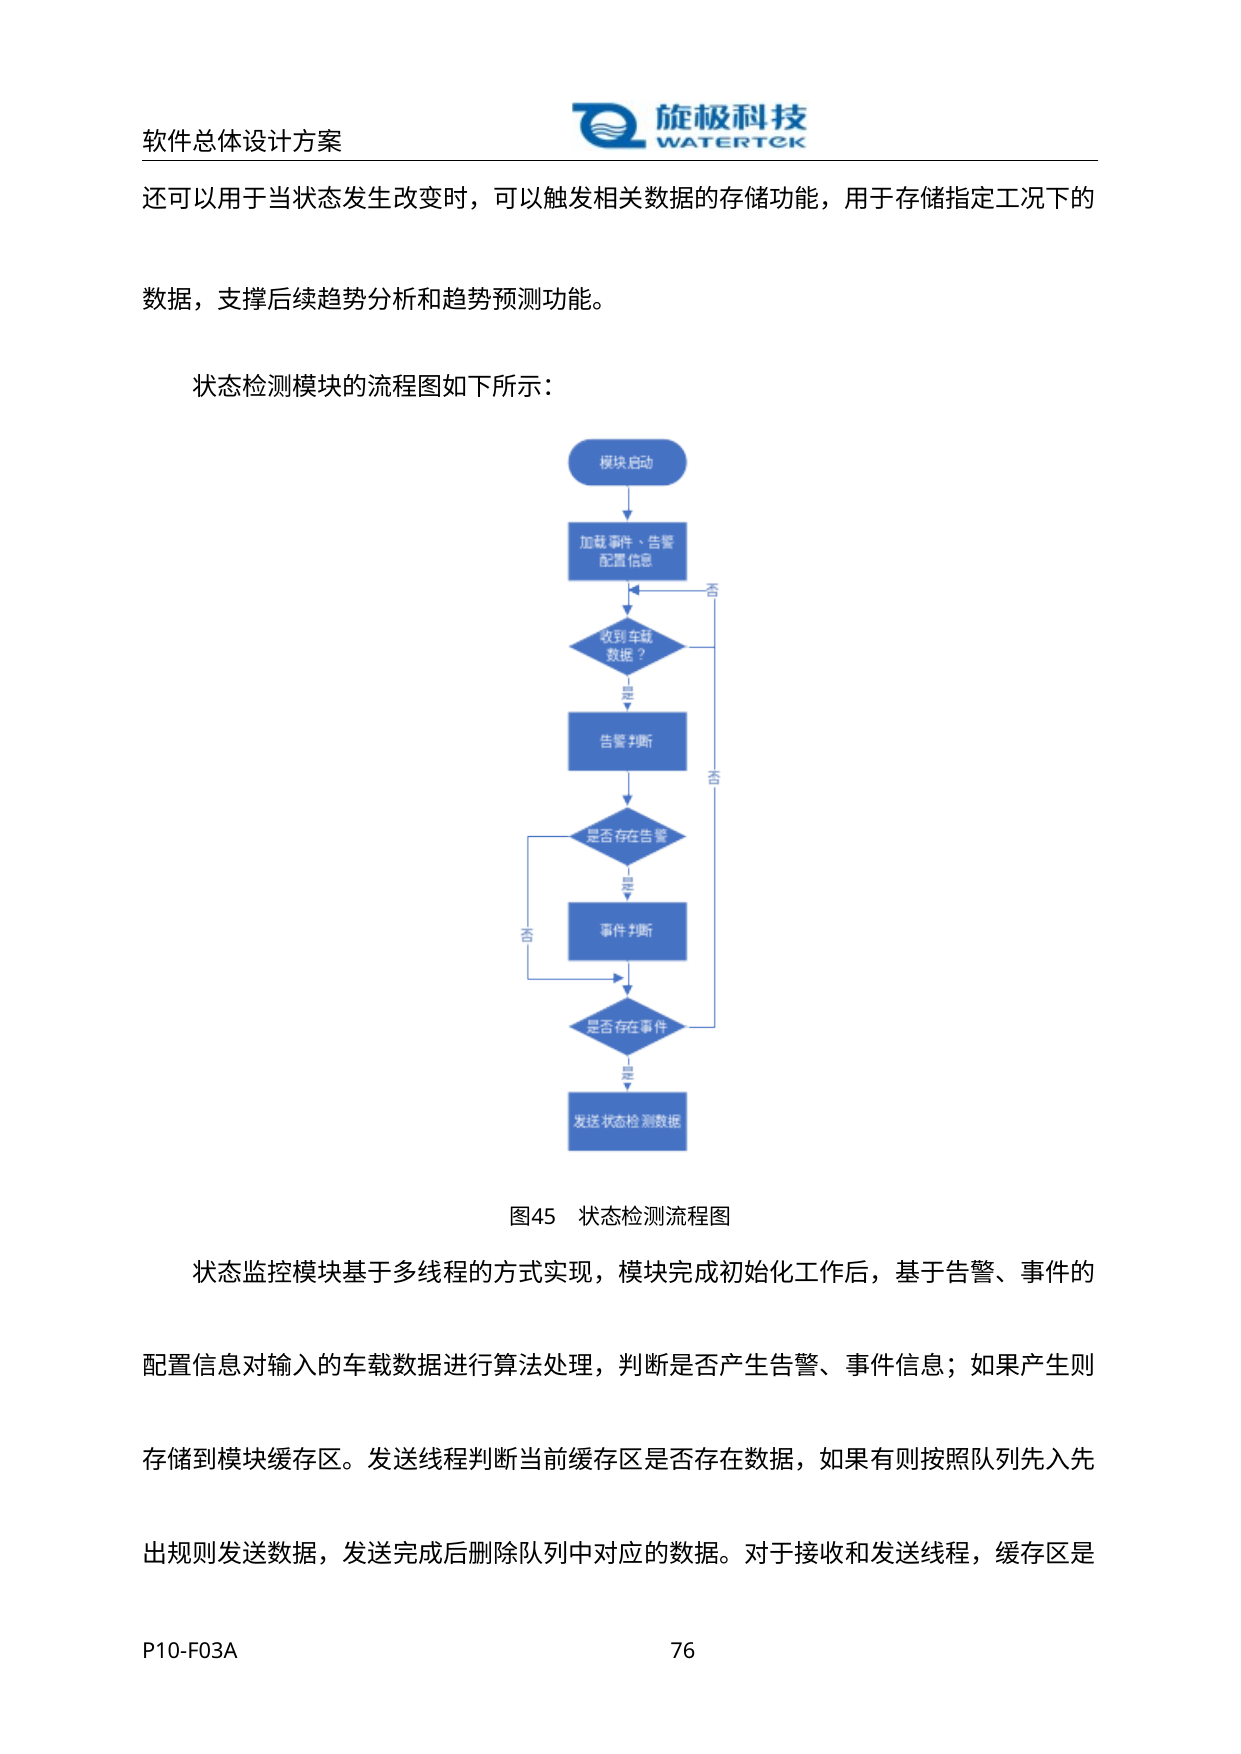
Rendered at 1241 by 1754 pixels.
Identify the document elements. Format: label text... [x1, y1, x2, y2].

text 事件监测主要用于实时监测状态的改变或切换。例如：状态检测模块可以实时监控遥测参数，判断系统是否上电，还是可以监测车辆的当前行驶阶段等。基于事件的监测还可以用于当状态发生改变时，可以触发相关数据的存储功能，用于存储指定工况下的数据，支撑后续趋势分析和趋势预测功能。 [142, 162, 1098, 332]
text 状态检测流程图 [142, 1198, 1098, 1232]
picture [571, 100, 810, 151]
text 状态检测模块的流程图如下所示： [142, 350, 1098, 418]
